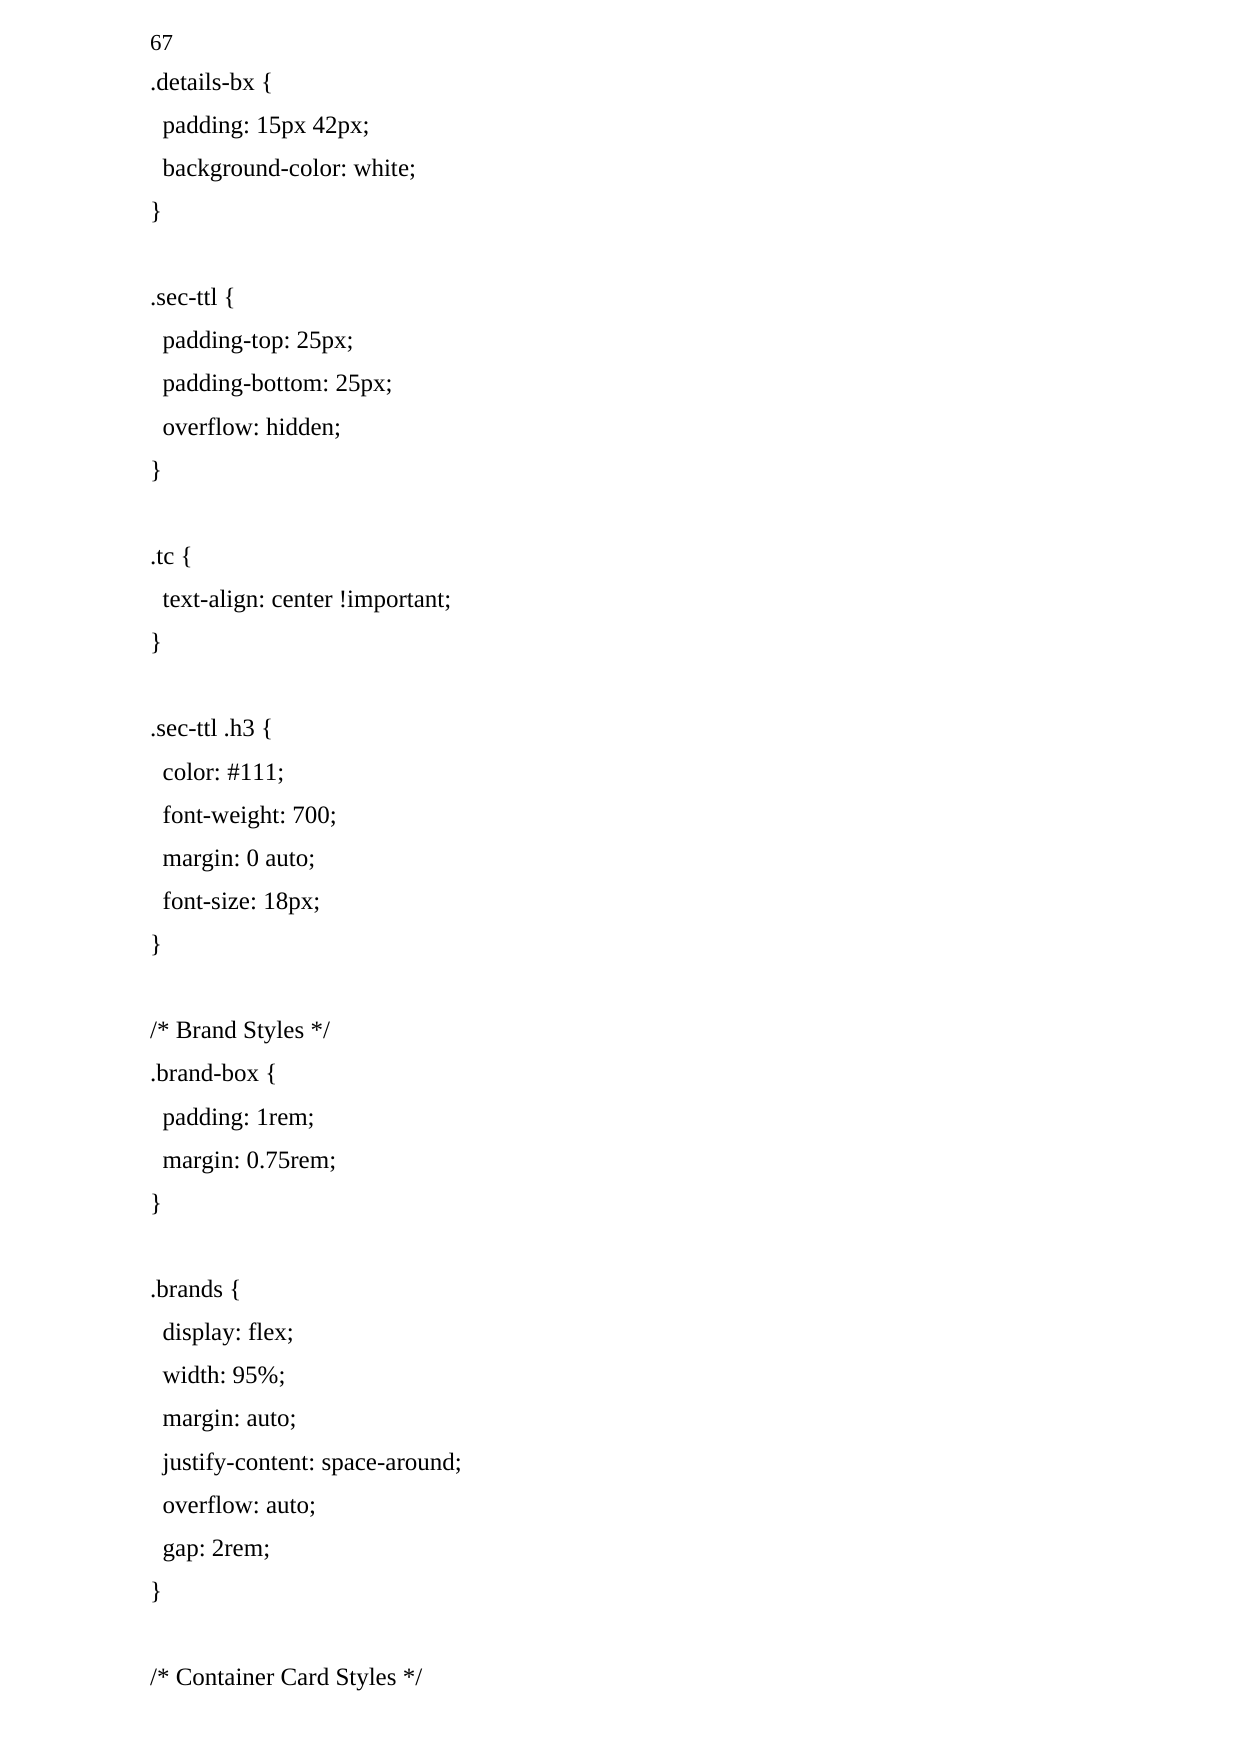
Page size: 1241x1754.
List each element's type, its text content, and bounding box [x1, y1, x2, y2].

text .sec-ttl { [150, 282, 1151, 311]
text .brand-box { [150, 1058, 1151, 1087]
text padding-top: 25px; [150, 325, 1151, 354]
text .tc { [150, 541, 1151, 570]
text /* Container Card Styles */ [150, 1662, 1151, 1691]
text display: flex; [150, 1317, 1151, 1346]
text } [150, 627, 1151, 656]
text } [150, 196, 1151, 225]
text padding: 1rem; [150, 1102, 1151, 1130]
text margin: auto; [150, 1403, 1151, 1432]
text padding: 15px 42px; [150, 110, 1151, 138]
text overflow: hidden; [150, 412, 1151, 440]
text .brands { [150, 1274, 1151, 1303]
text color: #111; [150, 757, 1151, 785]
text } [150, 1576, 1151, 1605]
text text-align: center !important; [150, 584, 1151, 613]
text overflow: auto; [150, 1490, 1151, 1518]
text /* Brand Styles */ [150, 1015, 1151, 1044]
text margin: 0.75rem; [150, 1145, 1151, 1173]
text width: 95%; [150, 1360, 1151, 1389]
text .details-bx { [150, 67, 1151, 95]
text background-color: white; [150, 153, 1151, 182]
text font-size: 18px; [150, 886, 1151, 915]
text } [150, 455, 1151, 483]
text .sec-ttl .h3 { [150, 713, 1151, 742]
text padding-bottom: 25px; [150, 368, 1151, 397]
text font-weight: 700; [150, 800, 1151, 828]
text } [150, 1188, 1151, 1217]
text } [150, 929, 1151, 958]
text margin: 0 auto; [150, 843, 1151, 872]
text gap: 2rem; [150, 1533, 1151, 1562]
text justify-content: space-around; [150, 1447, 1151, 1475]
